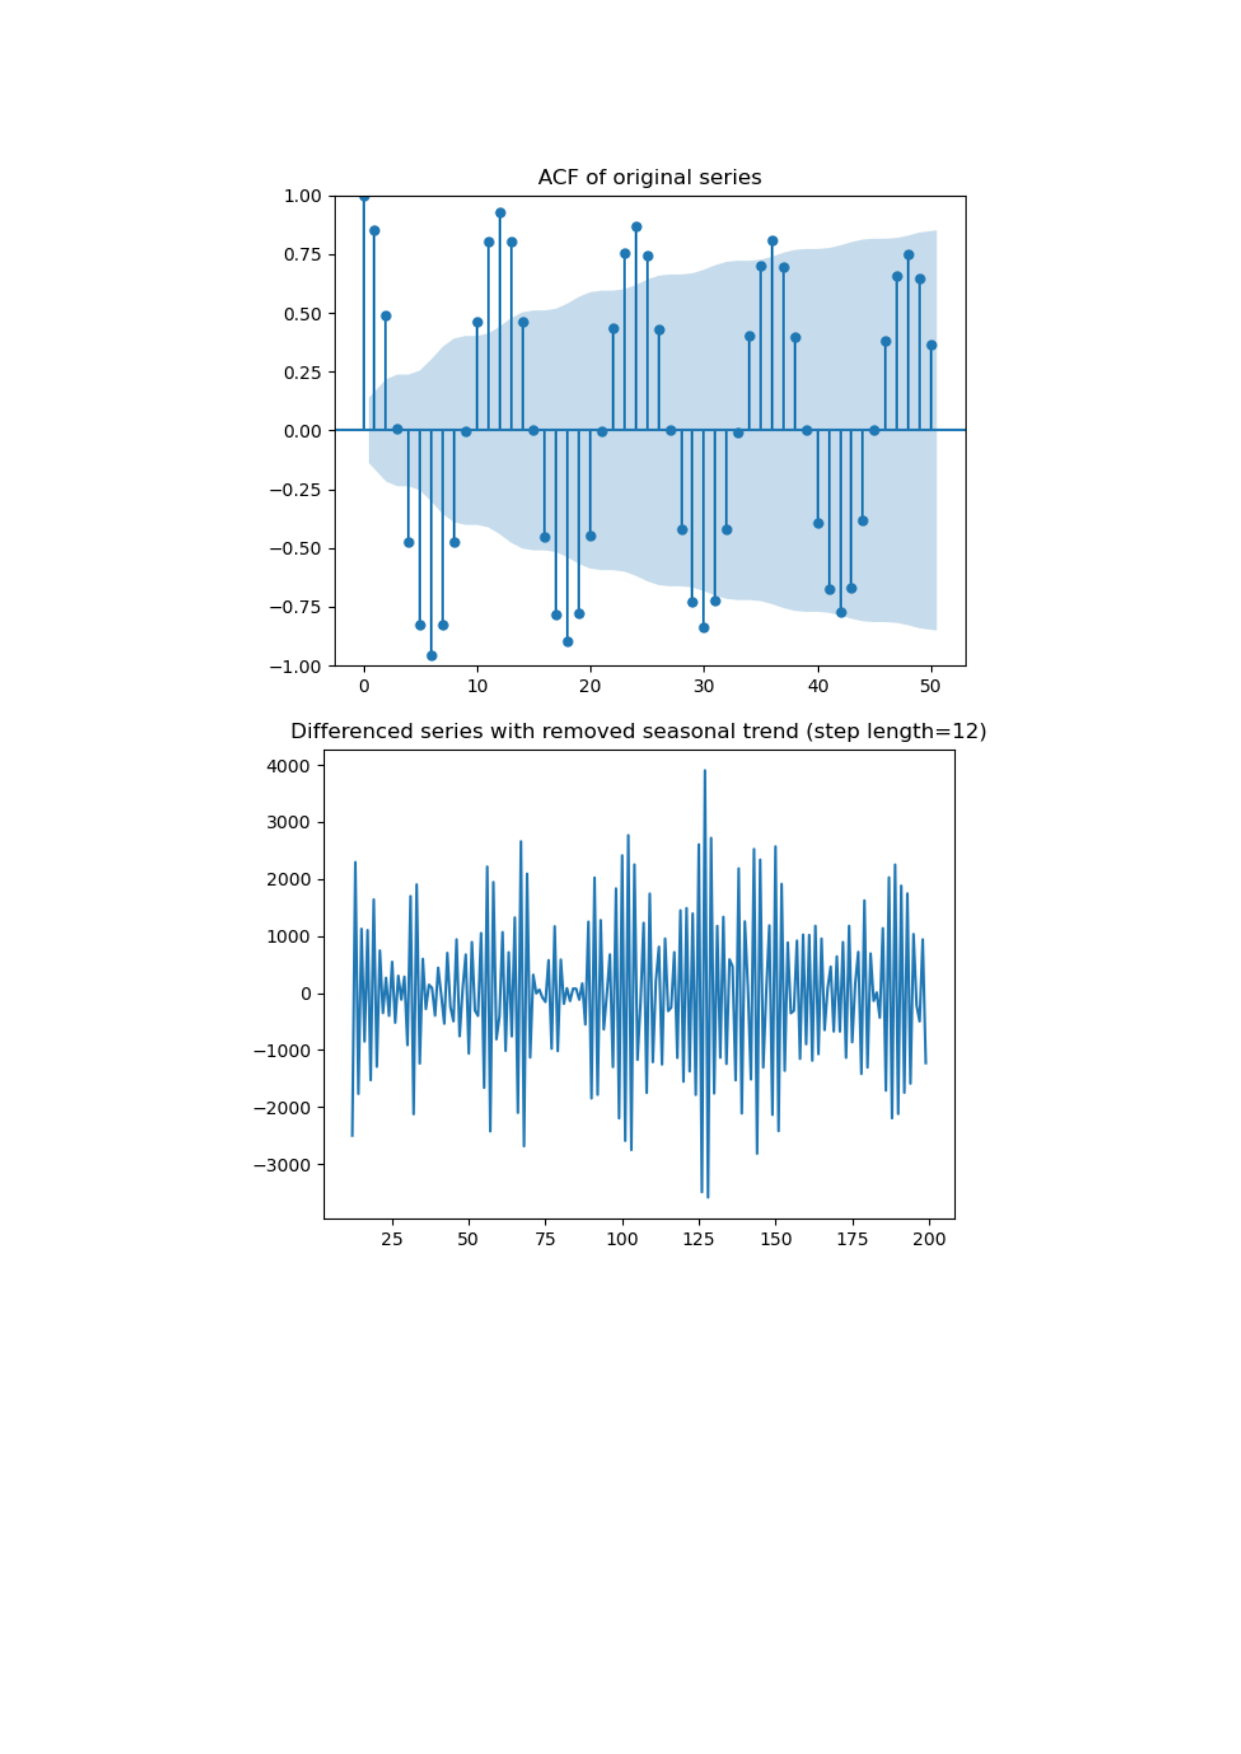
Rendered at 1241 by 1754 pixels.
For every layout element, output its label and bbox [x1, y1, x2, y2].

picture [247, 714, 993, 1261]
picture [263, 162, 978, 709]
